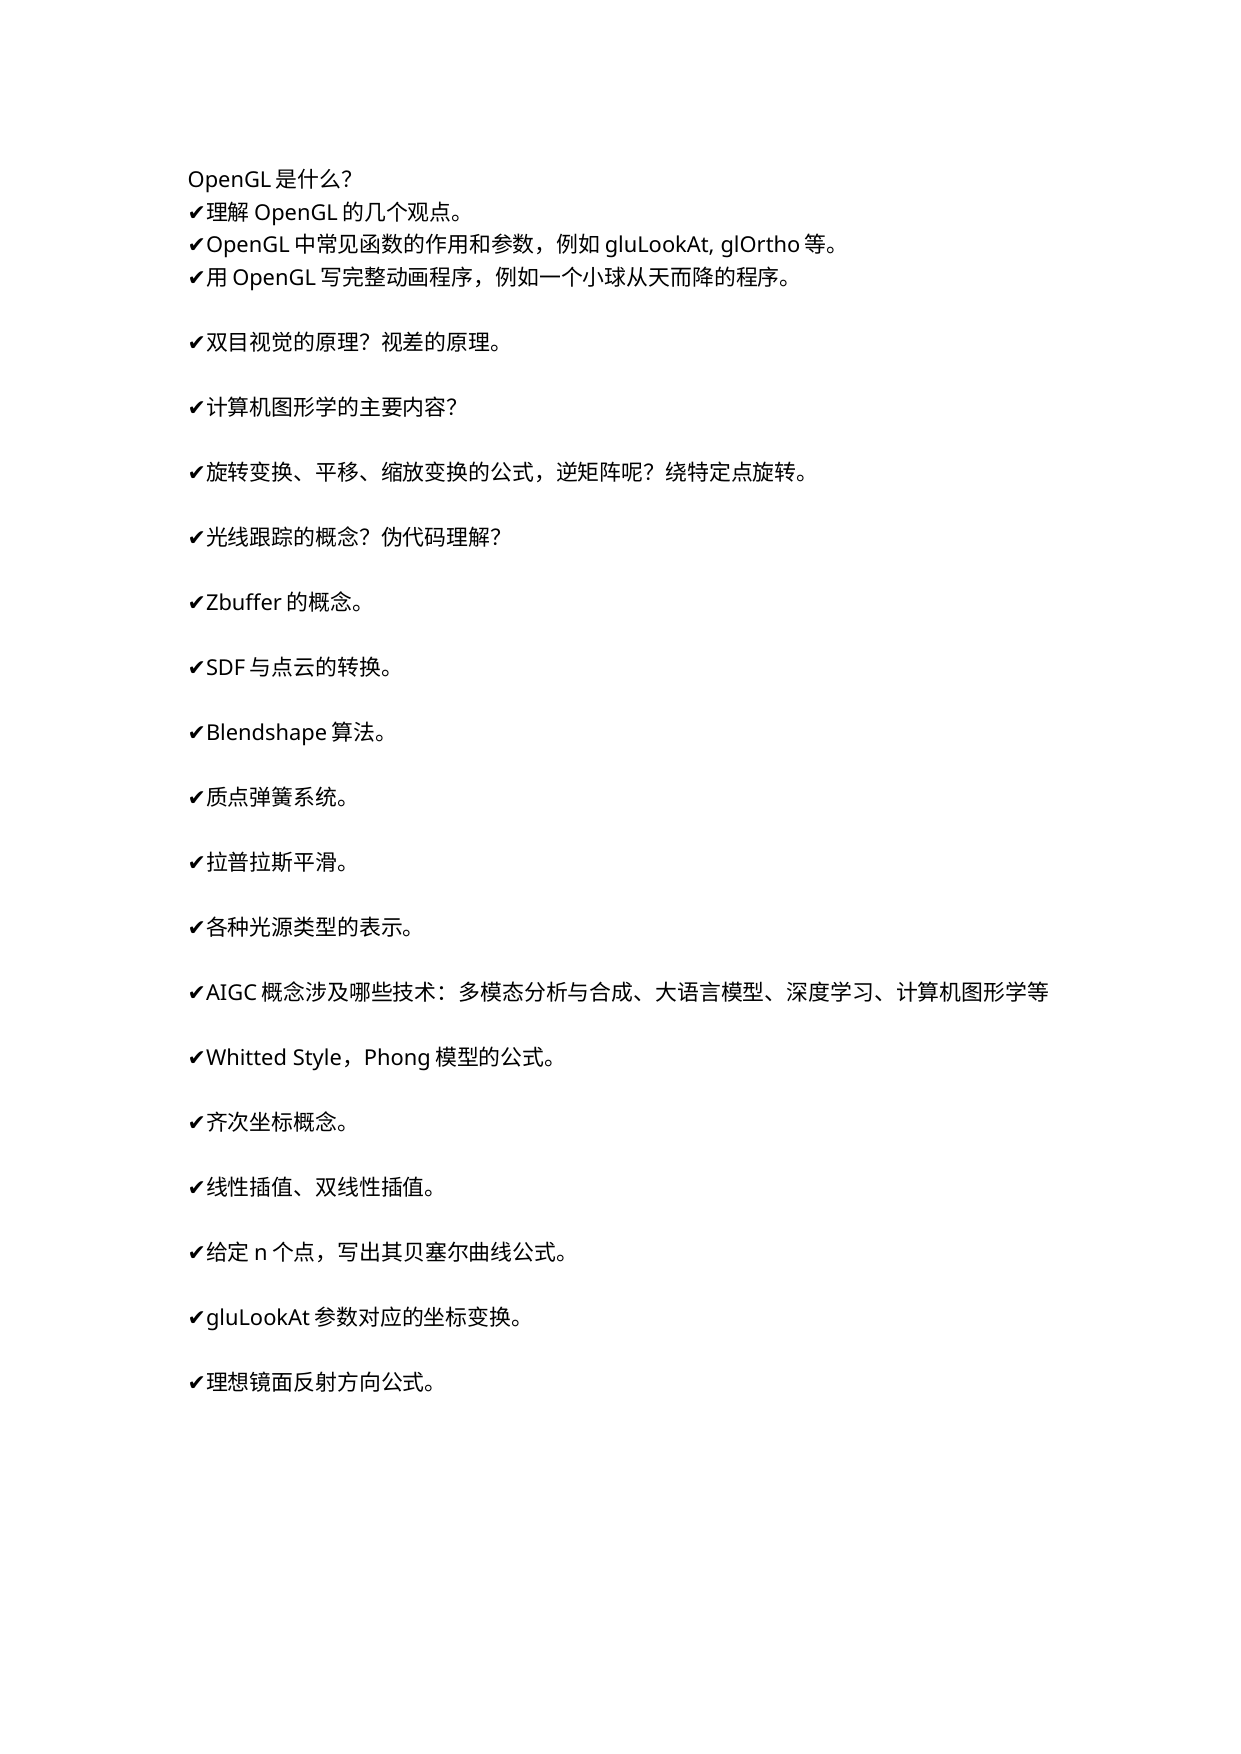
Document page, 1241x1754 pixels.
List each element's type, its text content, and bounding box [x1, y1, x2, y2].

text ✔光线跟踪的概念？伪代码理解？ [187, 487, 1053, 552]
text ✔给定n个点，写出其贝塞尔曲线公式。 [187, 1202, 1053, 1267]
text OpenGL是什么？ [187, 162, 1053, 194]
text ✔OpenGL中常见函数的作用和参数，例如gluLookAt, glOrtho等。 [187, 227, 1053, 259]
text ✔齐次坐标概念。 [187, 1072, 1053, 1137]
text ✔各种光源类型的表示。 [187, 877, 1053, 942]
text ✔Zbuffer的概念。 [187, 552, 1053, 617]
text ✔理解OpenGL的几个观点。 [187, 194, 1053, 227]
text ✔SDF与点云的转换。 [187, 617, 1053, 682]
text ✔Whitted Style，Phong模型的公式。 [187, 1007, 1053, 1072]
text ✔理想镜面反射方向公式。 [187, 1332, 1053, 1397]
text ✔Blendshape算法。 [187, 682, 1053, 747]
text ✔旋转变换、平移、缩放变换的公式，逆矩阵呢？绕特定点旋转。 [187, 422, 1053, 487]
text ✔AIGC概念涉及哪些技术：多模态分析与合成、大语言模型、深度学习、计算机图形学等 [187, 942, 1053, 1007]
text ✔双目视觉的原理？视差的原理。 [187, 292, 1053, 357]
text ✔计算机图形学的主要内容？ [187, 357, 1053, 422]
text ✔gluLookAt参数对应的坐标变换。 [187, 1267, 1053, 1332]
text ✔质点弹簧系统。 [187, 747, 1053, 812]
text ✔用OpenGL写完整动画程序，例如一个小球从天而降的程序。 [187, 259, 1053, 292]
text ✔拉普拉斯平滑。 [187, 812, 1053, 877]
text ✔线性插值、双线性插值。 [187, 1137, 1053, 1202]
